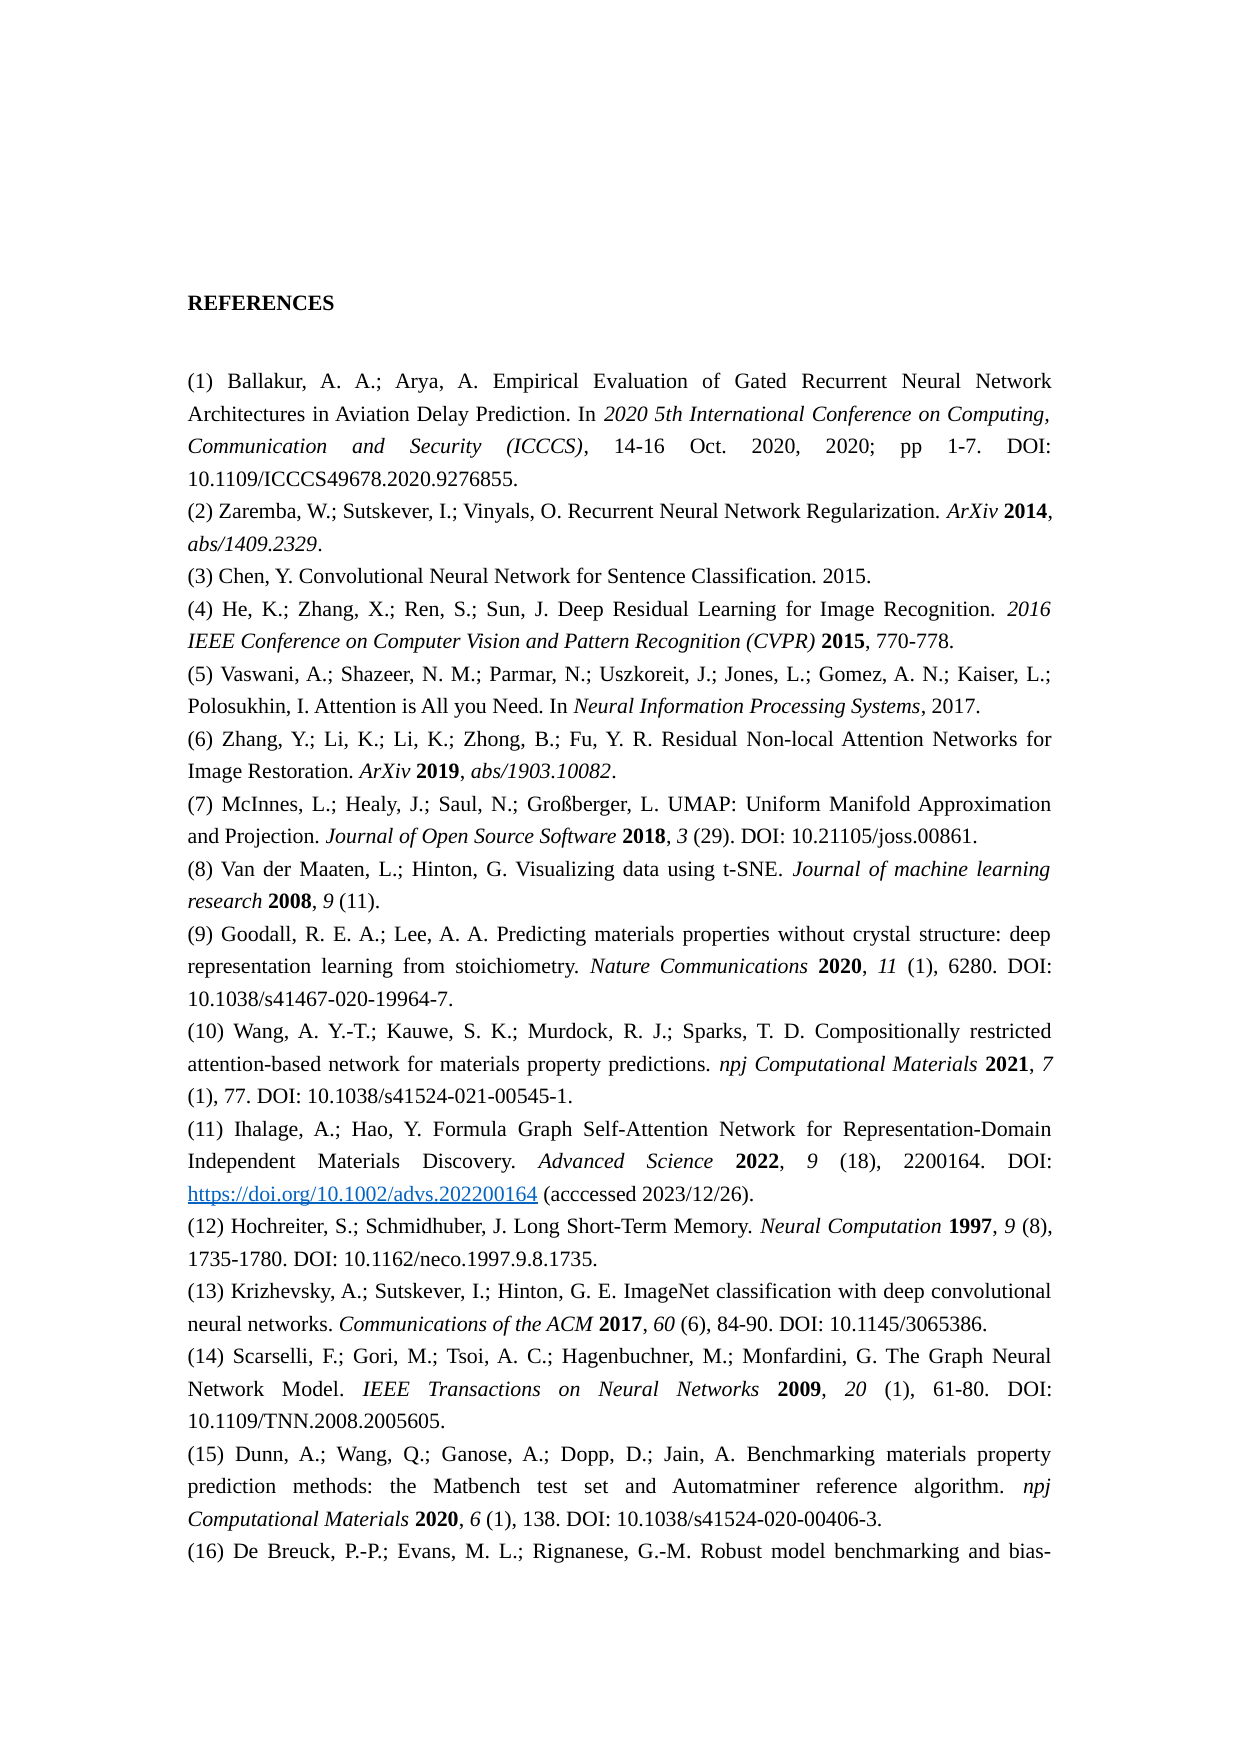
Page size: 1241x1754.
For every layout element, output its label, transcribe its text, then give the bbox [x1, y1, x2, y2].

text (6) Zhang, Y.; Li, K.; Li, K.; Zhong, B.; Fu, Y. R. Residual Non-local Attention Networks for Image Restoration. ArXiv 2019, abs/1903.10082. [187, 722, 1053, 787]
text (9) Goodall, R. E. A.; Lee, A. A. Predicting materials properties without crystal structure: deep representation learning from stoichiometry. Nature Communications 2020, 11 (1), 6280. DOI: 10.1038/s41467-020-19964-7. [187, 917, 1053, 1014]
subtitle REFERENCES [187, 287, 1053, 319]
text (1) Ballakur, A. A.; Arya, A. Empirical Evaluation of Gated Recurrent Neural Network Architectures in Aviation Delay Prediction. In 2020 5th International Conference on Computing, Communication and Security (ICCCS), 14-16 Oct. 2020, 2020; pp 1-7. DOI: 10.1109/ICCCS49678.2020.9276855. [187, 364, 1053, 494]
text (13) Krizhevsky, A.; Sutskever, I.; Hinton, G. E. ImageNet classification with deep convolutional neural networks. Communications of the ACM 2017, 60 (6), 84-90. DOI: 10.1145/3065386. [187, 1274, 1053, 1339]
text (10) Wang, A. Y.-T.; Kauwe, S. K.; Murdock, R. J.; Sparks, T. D. Compositionally restricted attention-based network for materials property predictions. npj Computational Materials 2021, 7 (1), 77. DOI: 10.1038/s41524-021-00545-1. [187, 1014, 1053, 1112]
text (11) Ihalage, A.; Hao, Y. Formula Graph Self-Attention Network for Representation-Domain Independent Materials Discovery. Advanced Science 2022, 9 (18), 2200164. DOI: https://doi.org/10.1002/advs.202200164 (acccessed 2023/12/26). [187, 1112, 1053, 1209]
text (14) Scarselli, F.; Gori, M.; Tsoi, A. C.; Hagenbuchner, M.; Monfardini, G. The Graph Neural Network Model. IEEE Transactions on Neural Networks 2009, 20 (1), 61-80. DOI: 10.1109/TNN.2008.2005605. [187, 1339, 1053, 1437]
text (3) Chen, Y. Convolutional Neural Network for Sentence Classification. 2015. [187, 559, 1053, 592]
text (2) Zaremba, W.; Sutskever, I.; Vinyals, O. Recurrent Neural Network Regularization. ArXiv 2014, abs/1409.2329. [187, 494, 1053, 559]
text (7) McInnes, L.; Healy, J.; Saul, N.; Großberger, L. UMAP: Uniform Manifold Approximation and Projection. Journal of Open Source Software 2018, 3 (29). DOI: 10.21105/joss.00861. [187, 787, 1053, 852]
text (8) Van der Maaten, L.; Hinton, G. Visualizing data using t-SNE. Journal of machine learning research 2008, 9 (11). [187, 852, 1053, 917]
text (12) Hochreiter, S.; Schmidhuber, J. Long Short-Term Memory. Neural Computation 1997, 9 (8), 1735-1780. DOI: 10.1162/neco.1997.9.8.1735. [187, 1209, 1053, 1274]
text (4) He, K.; Zhang, X.; Ren, S.; Sun, J. Deep Residual Learning for Image Recognition. 2016 IEEE Conference on Computer Vision and Pattern Recognition (CVPR) 2015, 770-778. [187, 592, 1053, 657]
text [187, 1534, 1053, 1567]
text (5) Vaswani, A.; Shazeer, N. M.; Parmar, N.; Uszkoreit, J.; Jones, L.; Gomez, A. N.; Kaiser, L.; Polosukhin, I. Attention is All you Need. In Neural Information Processing Systems, 2017. [187, 657, 1053, 722]
text (15) Dunn, A.; Wang, Q.; Ganose, A.; Dopp, D.; Jain, A. Benchmarking materials property prediction methods: the Matbench test set and Automatminer reference algorithm. npj Computational Materials 2020, 6 (1), 138. DOI: 10.1038/s41524-020-00406-3. [187, 1437, 1053, 1534]
